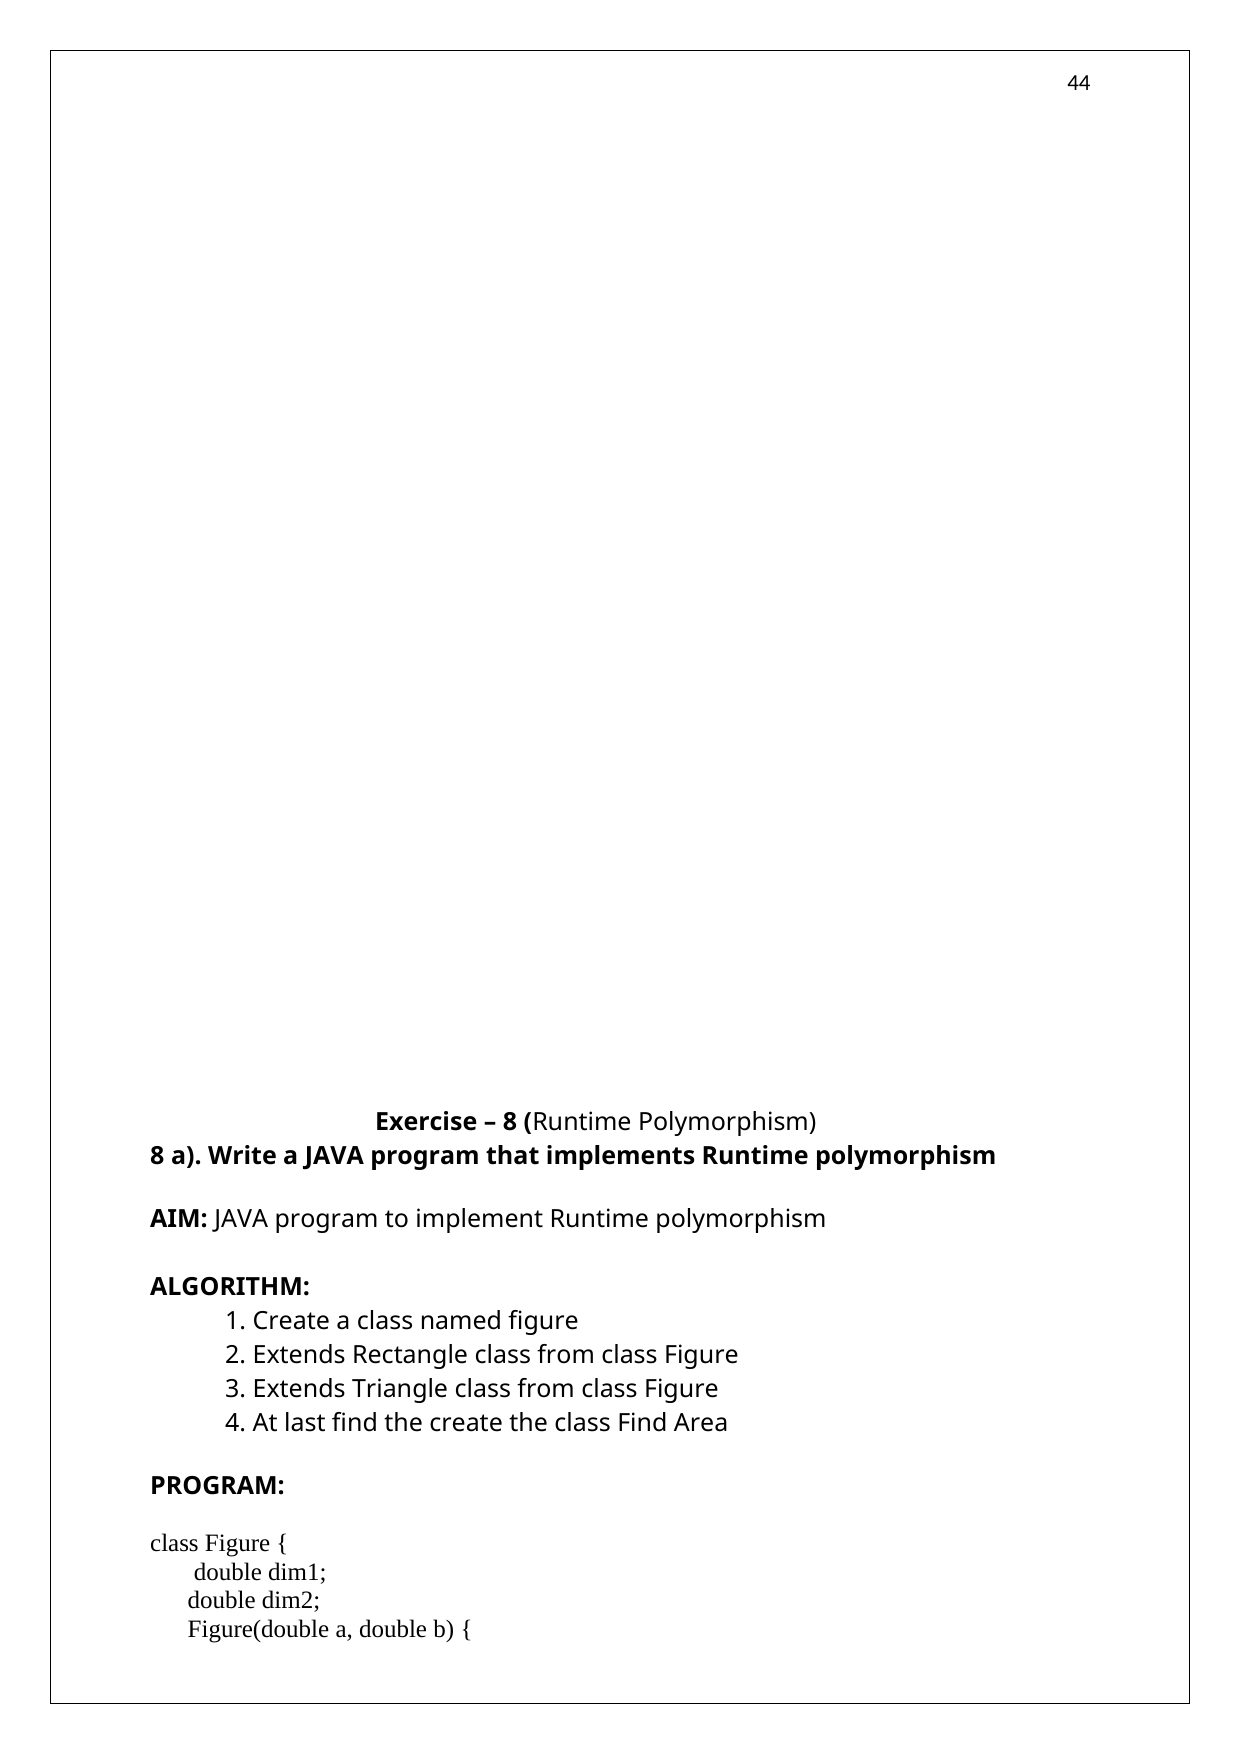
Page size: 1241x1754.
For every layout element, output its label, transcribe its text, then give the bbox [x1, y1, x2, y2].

text AIM: JAVA program to implement Runtime polymorphism [150, 1201, 1090, 1235]
text 2. Extends Rectangle class from class Figure [150, 1337, 1090, 1371]
text PROGRAM: [150, 1468, 1090, 1502]
text 3. Extends Triangle class from class Figure [150, 1371, 1090, 1405]
text ALGORITHM: [150, 1269, 1090, 1303]
text 1. Create a class named figure [150, 1303, 1090, 1337]
text double dim1; [150, 1557, 1090, 1585]
text double dim2; [150, 1585, 1090, 1614]
text Exercise – 8 (Runtime Polymorphism) [300, 1104, 1090, 1138]
text class Figure { [150, 1528, 1090, 1557]
text Figure(double a, double b) { [150, 1614, 1090, 1643]
text 8 a). Write a JAVA program that implements Runtime polymorphism [150, 1138, 1090, 1172]
text 4. At last find the create the class Find Area [150, 1405, 1090, 1439]
